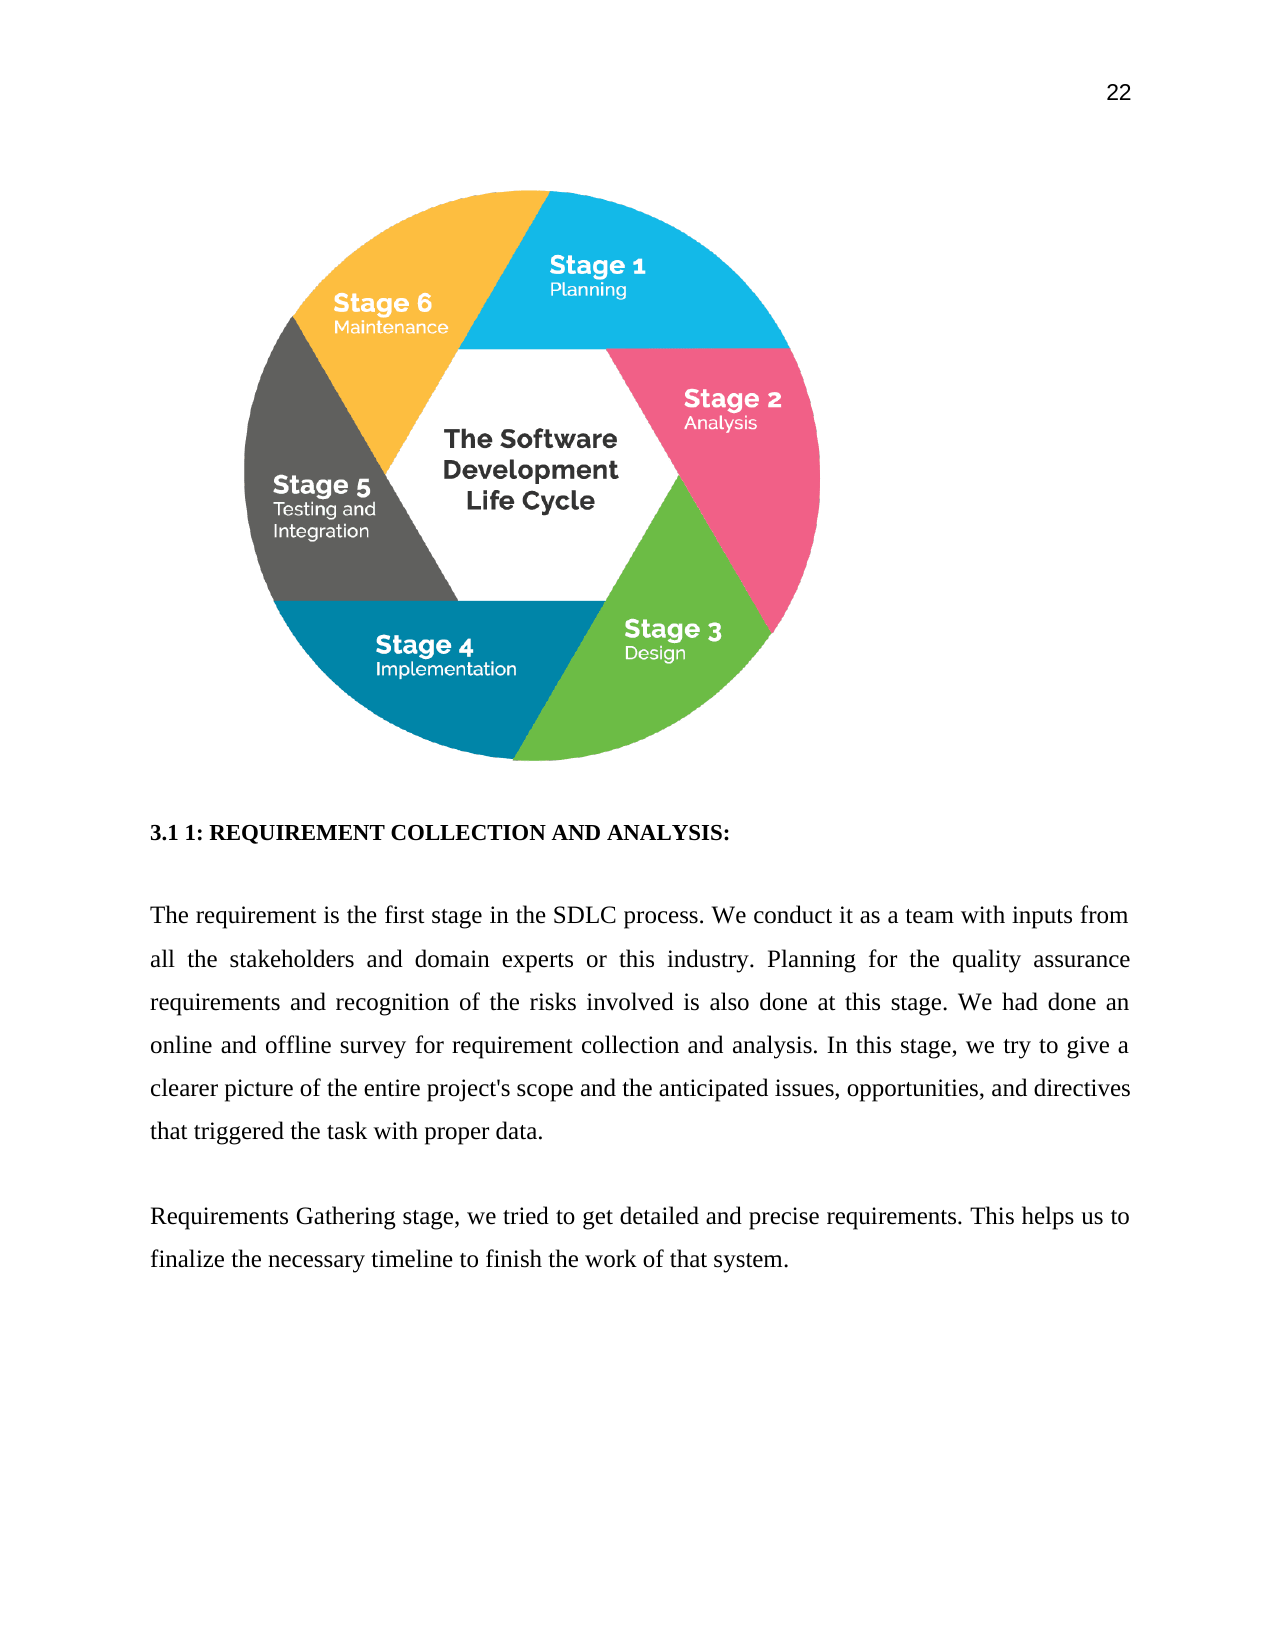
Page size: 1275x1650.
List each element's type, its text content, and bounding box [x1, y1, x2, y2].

text Requirements Gathering stage, we tried to get detailed and precise requirements. This helps us to finalize the necessary timeline to finish the work of that system. [150, 1201, 1131, 1273]
text The requirement is the first stage in the SDLC process. We conduct it as a team with inputs from all the stakeholders and domain experts or this industry. Planning for the quality assurance requirements and recognition of the risks involved is also done at this stage. We had done an online and offline survey for requirement collection and analysis. In this stage, we try to give a clearer picture of the entire project's scope and the anticipated issues, opportunities, and directives that triggered the task with proper data. [150, 901, 1131, 1145]
list 3.1 1: Requirement collection and analysis: [150, 819, 1131, 846]
picture [225, 183, 836, 764]
